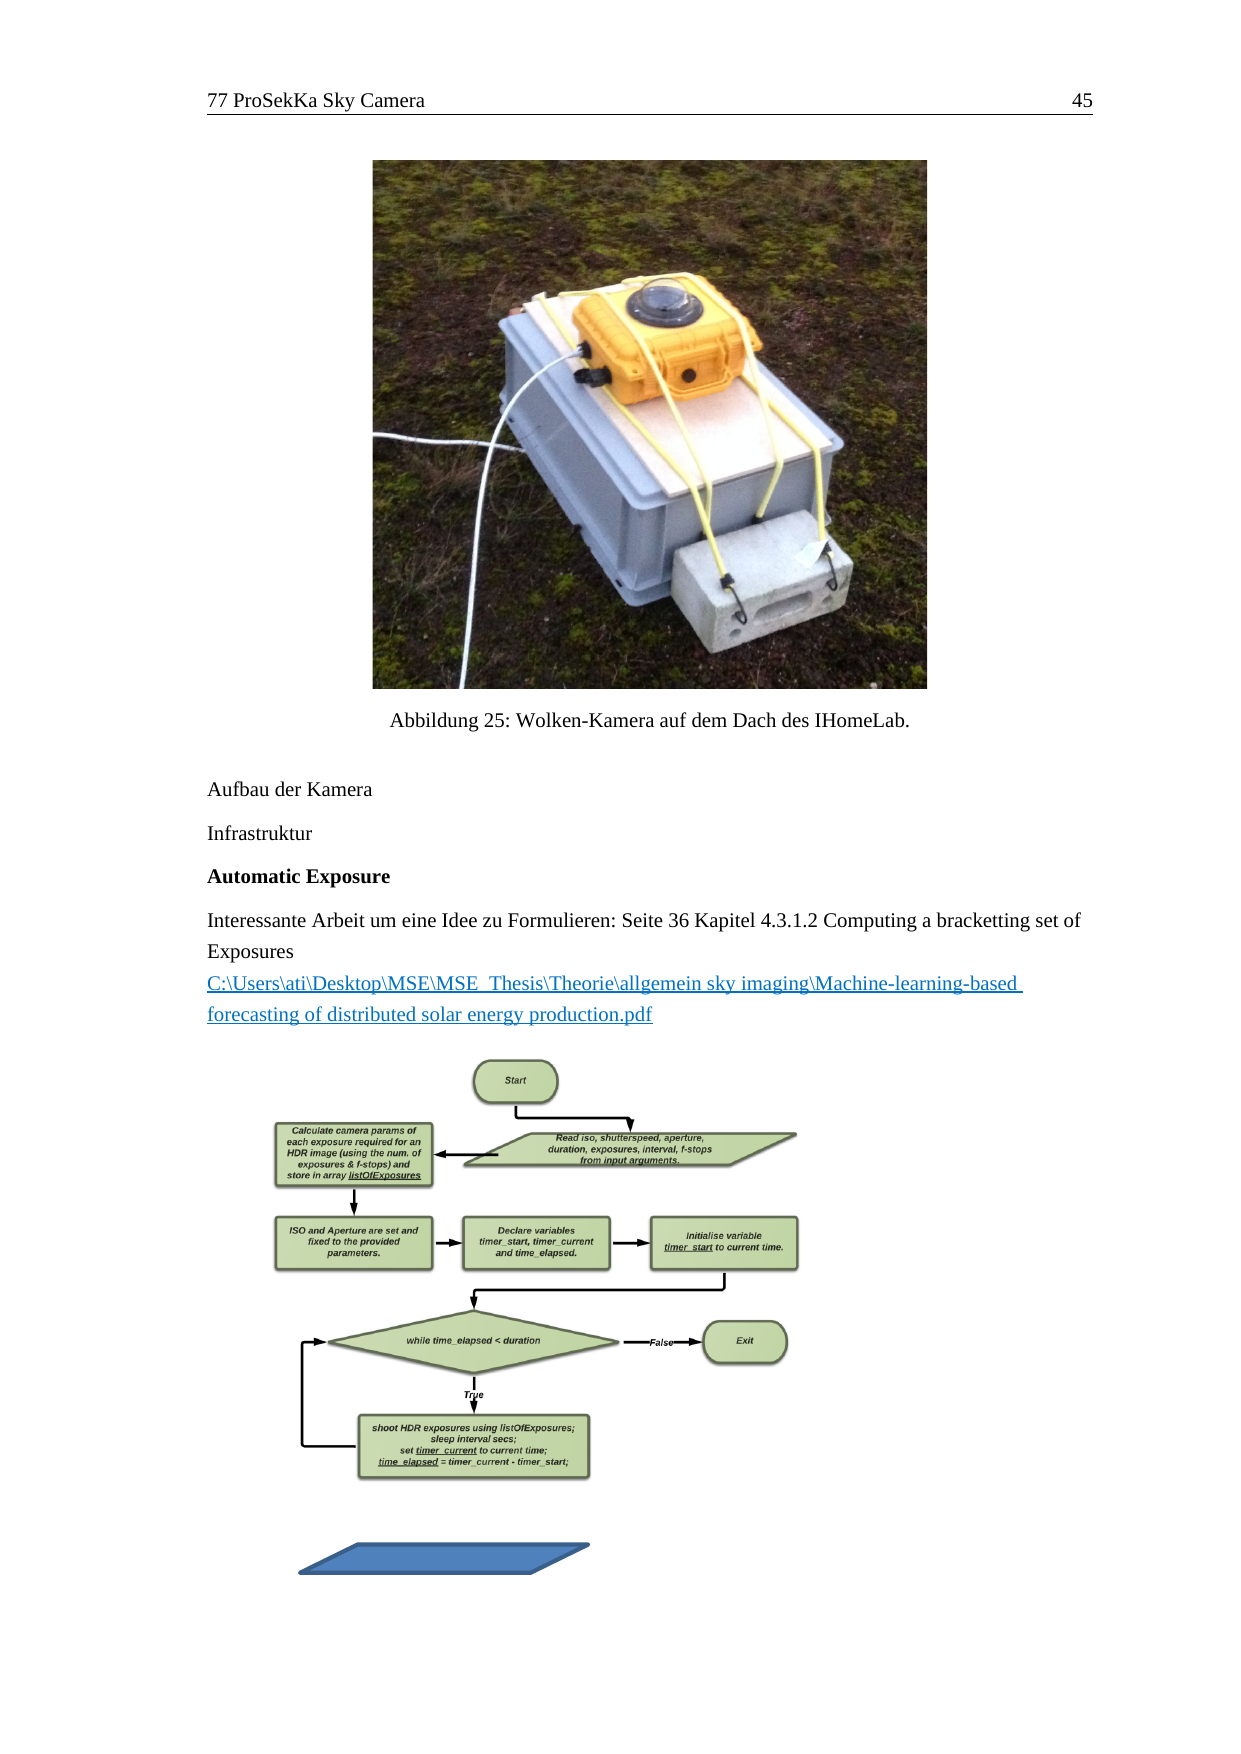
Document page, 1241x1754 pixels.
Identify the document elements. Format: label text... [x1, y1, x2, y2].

text Abbildung 25: Wolken-Kamera auf dem Dach des IHomeLab. [207, 708, 1093, 732]
text Interessante Arbeit um eine Idee zu Formulieren: Seite 36 Kapitel 4.3.1.2 Computing a bracketting set of Exposures C:\Users\ati\Desktop\MSE\MSE_Thesis\Theorie\allgemein sky imaging\Machine-learning-based forecasting of distributed solar energy production.pdf [207, 908, 1093, 1026]
text Automatic Exposure [207, 864, 1093, 888]
picture [206, 1045, 845, 1500]
text Aufbau der Kamera [207, 777, 1093, 801]
text Infrastruktur [207, 821, 1093, 845]
picture [372, 160, 928, 689]
